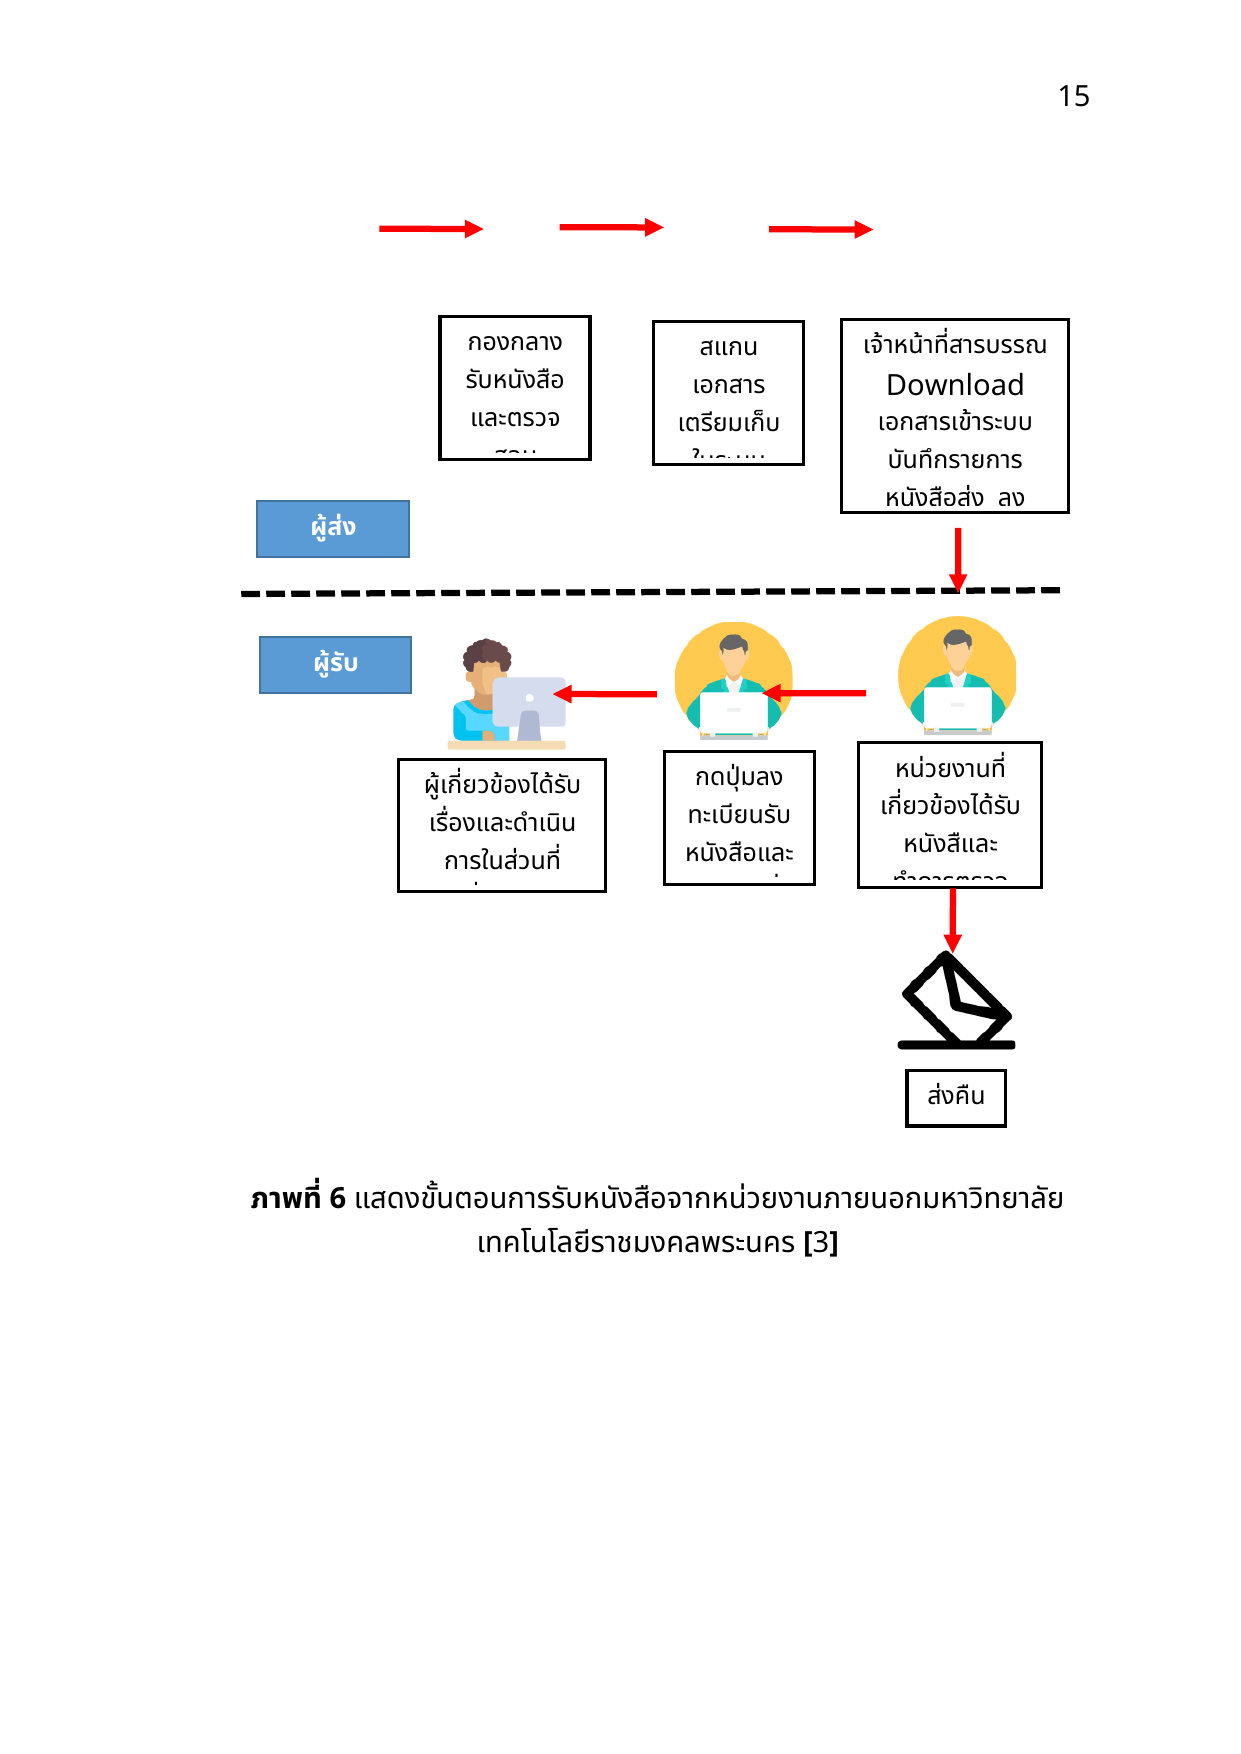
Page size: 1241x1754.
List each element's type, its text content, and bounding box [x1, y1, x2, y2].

picture [674, 622, 793, 740]
text ภาพที่ 6 แสดงขั้นตอนการรับหนังสือจากหน่วยงานภายนอกมหาวิทยาลัยเทคโนโลยีราชมงคลพระนคร [3] [225, 1177, 1090, 1266]
picture [898, 616, 1017, 735]
picture [447, 634, 566, 753]
picture [897, 940, 1016, 1059]
